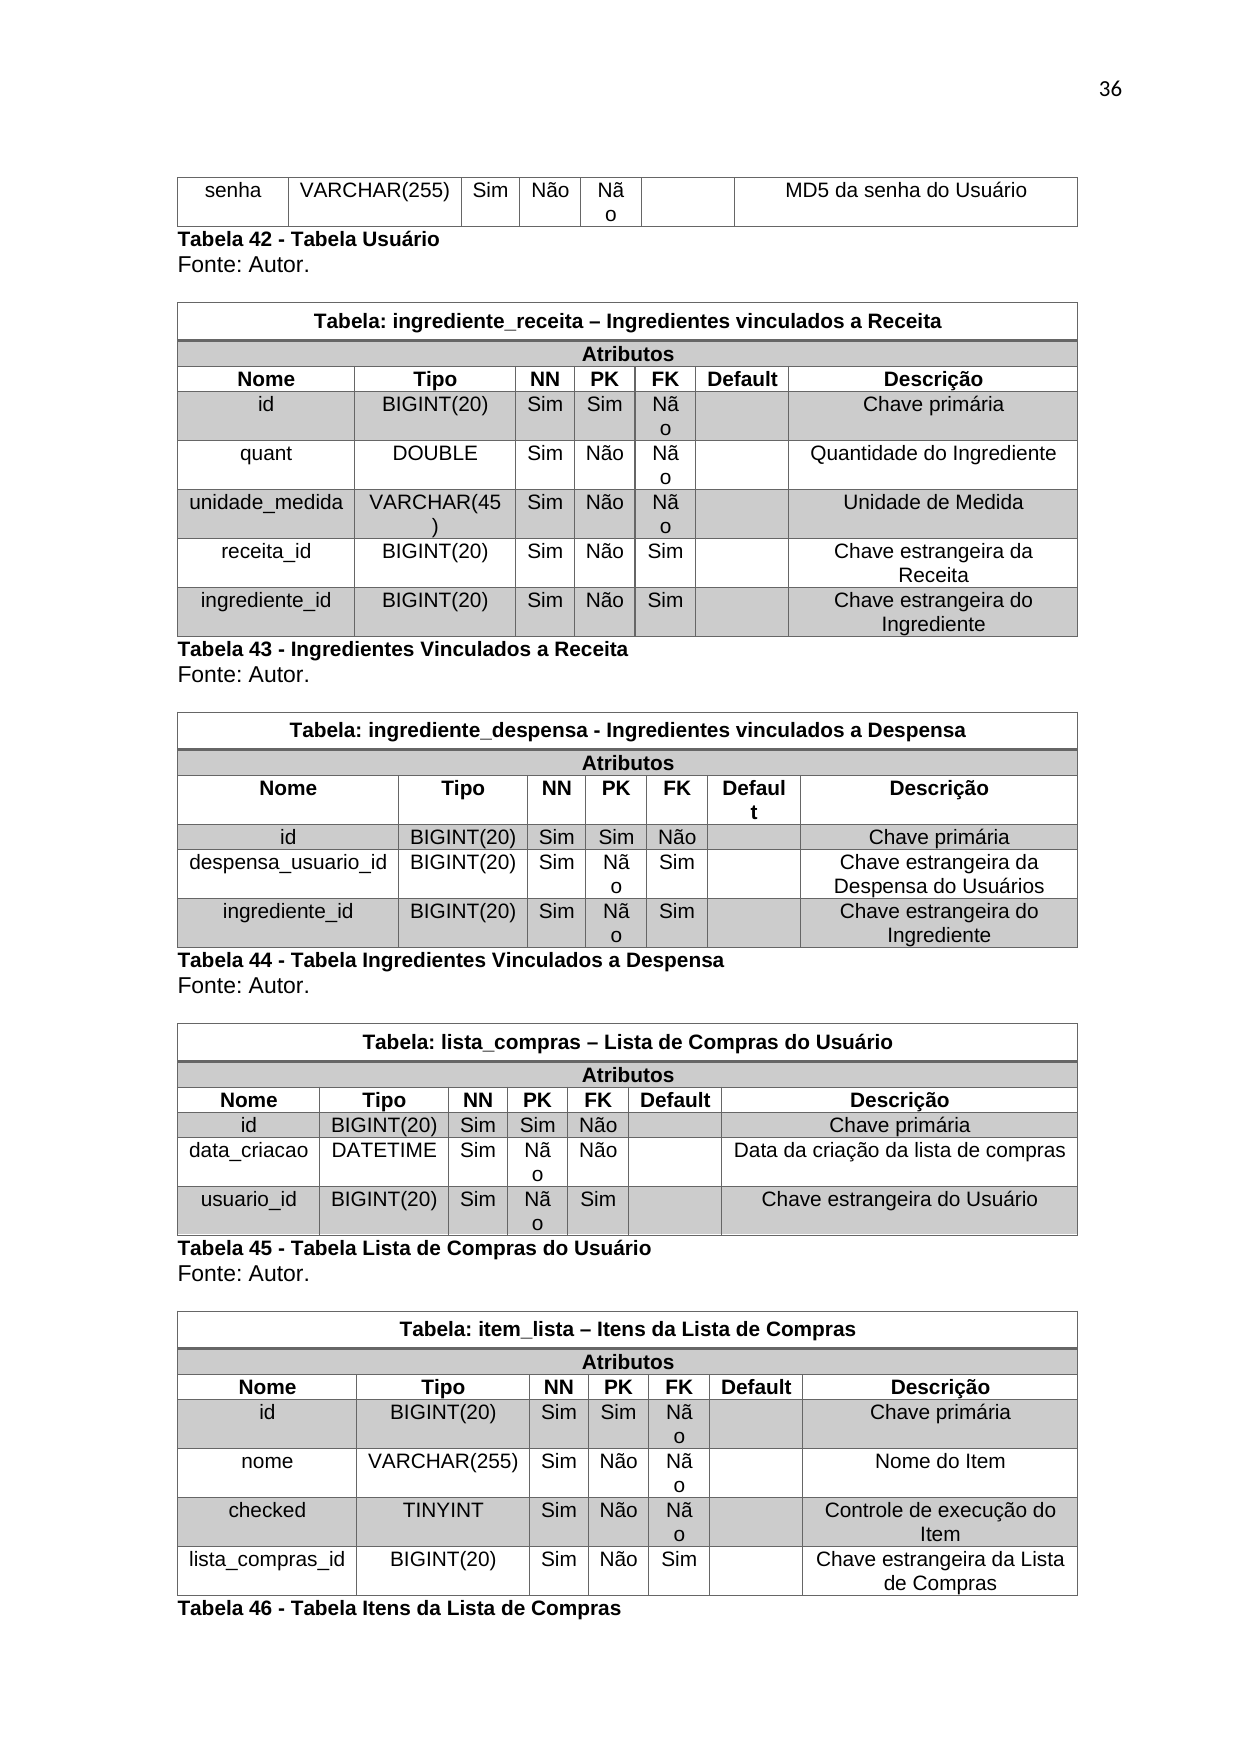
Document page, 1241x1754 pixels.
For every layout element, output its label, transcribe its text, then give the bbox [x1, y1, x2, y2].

table_cell Sim [449, 1138, 507, 1186]
table_cell VARCHAR(255) [357, 1449, 529, 1497]
table_cell Não [636, 441, 695, 489]
table_cell Não [589, 1498, 648, 1546]
table_cell [696, 392, 788, 440]
table_cell Controle de execução do Item [803, 1498, 1077, 1546]
table_cell BIGINT(20) [399, 850, 527, 898]
table_cell Sim [530, 1498, 588, 1546]
table_cell Sim [528, 825, 585, 849]
table_cell NN [449, 1088, 507, 1112]
table_cell Chave estrangeira da Despensa do Usuários [801, 850, 1077, 898]
table_cell Sim [568, 1187, 628, 1234]
table_cell Sim [530, 1547, 588, 1595]
table_cell [710, 1400, 802, 1448]
table_cell Chave primária [801, 825, 1077, 849]
table_cell Chave primária [722, 1113, 1077, 1137]
table_cell MD5 da senha do Usuário [735, 178, 1077, 226]
table_cell Nome [178, 367, 354, 391]
table_cell BIGINT(20) [355, 392, 515, 440]
table_cell BIGINT(20) [320, 1187, 448, 1234]
table_cell BIGINT(20) [320, 1113, 448, 1137]
table_cell [710, 1498, 802, 1546]
text Tabela 43 - Ingredientes Vinculados a Receita [177, 637, 1122, 661]
table_cell NN [530, 1375, 588, 1399]
table_cell Descrição [803, 1375, 1077, 1399]
table_cell Sim [530, 1400, 588, 1448]
table_cell Sim [649, 1547, 709, 1595]
table_cell Descrição [801, 776, 1077, 824]
table_cell data_criacao [178, 1138, 319, 1186]
table_cell [710, 1547, 802, 1595]
table_cell Não [649, 1498, 709, 1546]
table_cell [696, 588, 788, 636]
table_cell Sim [636, 539, 695, 587]
table_cell Default [696, 367, 788, 391]
table_cell NN [516, 367, 574, 391]
table_cell Atributos [178, 342, 1077, 366]
table_cell Chave primária [803, 1400, 1077, 1448]
table_cell Sim [647, 850, 707, 898]
table_cell usuario_id [178, 1187, 319, 1234]
table_cell id [178, 1400, 356, 1448]
table_cell Tipo [357, 1375, 529, 1399]
table_cell [696, 539, 788, 587]
table_cell Sim [516, 490, 574, 538]
table_cell Nome [178, 776, 398, 824]
table_cell Sim [516, 588, 574, 636]
text Fonte: Autor. [177, 972, 1122, 998]
table_cell id [178, 1113, 319, 1137]
table_cell Não [586, 899, 646, 947]
table_cell Tipo [399, 776, 527, 824]
table_cell Chave estrangeira da Receita [789, 539, 1077, 587]
table_cell receita_id [178, 539, 354, 587]
table_cell FK [636, 367, 695, 391]
table_cell PK [508, 1088, 567, 1112]
table_cell Chave estrangeira da Lista de Compras [803, 1547, 1077, 1595]
table_cell Tipo [355, 367, 515, 391]
table_cell Não [636, 490, 695, 538]
table_cell VARCHAR(255) [289, 178, 461, 226]
table_cell Não [508, 1138, 567, 1186]
table_cell ingrediente_id [178, 899, 398, 947]
table_cell Não [508, 1187, 567, 1234]
table_cell Não [520, 178, 580, 226]
table_cell Não [649, 1449, 709, 1497]
table_cell PK [575, 367, 634, 391]
table_cell [629, 1113, 721, 1137]
table_cell Atributos [178, 1350, 1077, 1374]
table_cell unidade_medida [178, 490, 354, 538]
table_cell [708, 899, 800, 947]
table_cell Não [649, 1400, 709, 1448]
table_cell Atributos [178, 1063, 1077, 1087]
table_cell Não [581, 178, 641, 226]
table_cell Sim [530, 1449, 588, 1497]
table_cell Não [568, 1138, 628, 1186]
table_cell [629, 1187, 721, 1234]
table_cell Não [568, 1113, 628, 1137]
table_cell Sim [449, 1187, 507, 1234]
table_cell Não [575, 539, 634, 587]
table_cell Sim [508, 1113, 567, 1137]
table_cell [642, 178, 734, 226]
table_cell PK [586, 776, 646, 824]
table_cell Não [575, 441, 634, 489]
table_cell Sim [589, 1400, 648, 1448]
table_cell Sim [575, 392, 634, 440]
table_cell Data da criação da lista de compras [722, 1138, 1077, 1186]
table_header Tabela: lista_compras – Lista de Compras do Usuário [178, 1024, 1077, 1059]
table_cell Sim [528, 850, 585, 898]
text Tabela 46 - Tabela Itens da Lista de Compras [177, 1596, 1122, 1620]
text Fonte: Autor. [177, 1259, 1122, 1286]
table_cell Não [575, 490, 634, 538]
table_cell Chave estrangeira do Ingrediente [789, 588, 1077, 636]
table_cell Sim [647, 899, 707, 947]
table_cell Não [586, 850, 646, 898]
table_cell [708, 850, 800, 898]
table_cell VARCHAR(45) [355, 490, 515, 538]
table_cell BIGINT(20) [355, 588, 515, 636]
table_header Tabela: item_lista – Itens da Lista de Compras [178, 1312, 1077, 1347]
table_cell Sim [586, 825, 646, 849]
table_cell Nome do Item [803, 1449, 1077, 1497]
table_header Tabela: ingrediente_receita – Ingredientes vinculados a Receita [178, 303, 1077, 339]
table_cell NN [528, 776, 585, 824]
table_cell Default [708, 776, 800, 824]
table_cell senha [178, 178, 288, 226]
table_cell Chave estrangeira do Ingrediente [801, 899, 1077, 947]
table_cell id [178, 825, 398, 849]
table_cell [708, 825, 800, 849]
table_cell id [178, 392, 354, 440]
table_cell Sim [516, 392, 574, 440]
table_cell BIGINT(20) [399, 825, 527, 849]
table_cell Nome [178, 1088, 319, 1112]
text Tabela 42 - Tabela Usuário [177, 227, 1122, 251]
table_cell Tipo [320, 1088, 448, 1112]
table_cell Chave estrangeira do Usuário [722, 1187, 1077, 1234]
table_cell Chave primária [789, 392, 1077, 440]
table_cell [696, 490, 788, 538]
table_cell BIGINT(20) [357, 1547, 529, 1595]
table_cell Não [589, 1547, 648, 1595]
table_cell DATETIME [320, 1138, 448, 1186]
table_cell Sim [449, 1113, 507, 1137]
table_cell quant [178, 441, 354, 489]
table_cell [710, 1449, 802, 1497]
table_cell Descrição [722, 1088, 1077, 1112]
table_cell BIGINT(20) [355, 539, 515, 587]
table_cell Sim [528, 899, 585, 947]
table_cell PK [589, 1375, 648, 1399]
table_cell despensa_usuario_id [178, 850, 398, 898]
table_cell Default [629, 1088, 721, 1112]
table_cell TINYINT [357, 1498, 529, 1546]
table_cell FK [649, 1375, 709, 1399]
table_cell ingrediente_id [178, 588, 354, 636]
table_cell lista_compras_id [178, 1547, 356, 1595]
table_cell DOUBLE [355, 441, 515, 489]
table_cell [629, 1138, 721, 1186]
table_header Tabela: ingrediente_despensa - Ingredientes vinculados a Despensa [178, 713, 1077, 748]
table_cell BIGINT(20) [399, 899, 527, 947]
table_cell Sim [636, 588, 695, 636]
table_cell nome [178, 1449, 356, 1497]
table_cell Não [647, 825, 707, 849]
text Tabela 45 - Tabela Lista de Compras do Usuário [177, 1236, 1122, 1259]
table_cell Descrição [789, 367, 1077, 391]
table_cell Unidade de Medida [789, 490, 1077, 538]
table_cell Nome [178, 1375, 356, 1399]
text Fonte: Autor. [177, 661, 1122, 687]
table_cell Sim [462, 178, 519, 226]
text Fonte: Autor. [177, 251, 1122, 277]
table_cell BIGINT(20) [357, 1400, 529, 1448]
table_cell Atributos [178, 751, 1077, 775]
table_cell Sim [516, 441, 574, 489]
table_cell [696, 441, 788, 489]
table_cell Não [636, 392, 695, 440]
text Tabela 44 - Tabela Ingredientes Vinculados a Despensa [177, 948, 1122, 972]
table_cell Default [710, 1375, 802, 1399]
table_cell Não [589, 1449, 648, 1497]
table_cell Não [575, 588, 634, 636]
table_cell Sim [516, 539, 574, 587]
table_cell FK [647, 776, 707, 824]
table_cell checked [178, 1498, 356, 1546]
table_cell FK [568, 1088, 628, 1112]
table_cell Quantidade do Ingrediente [789, 441, 1077, 489]
